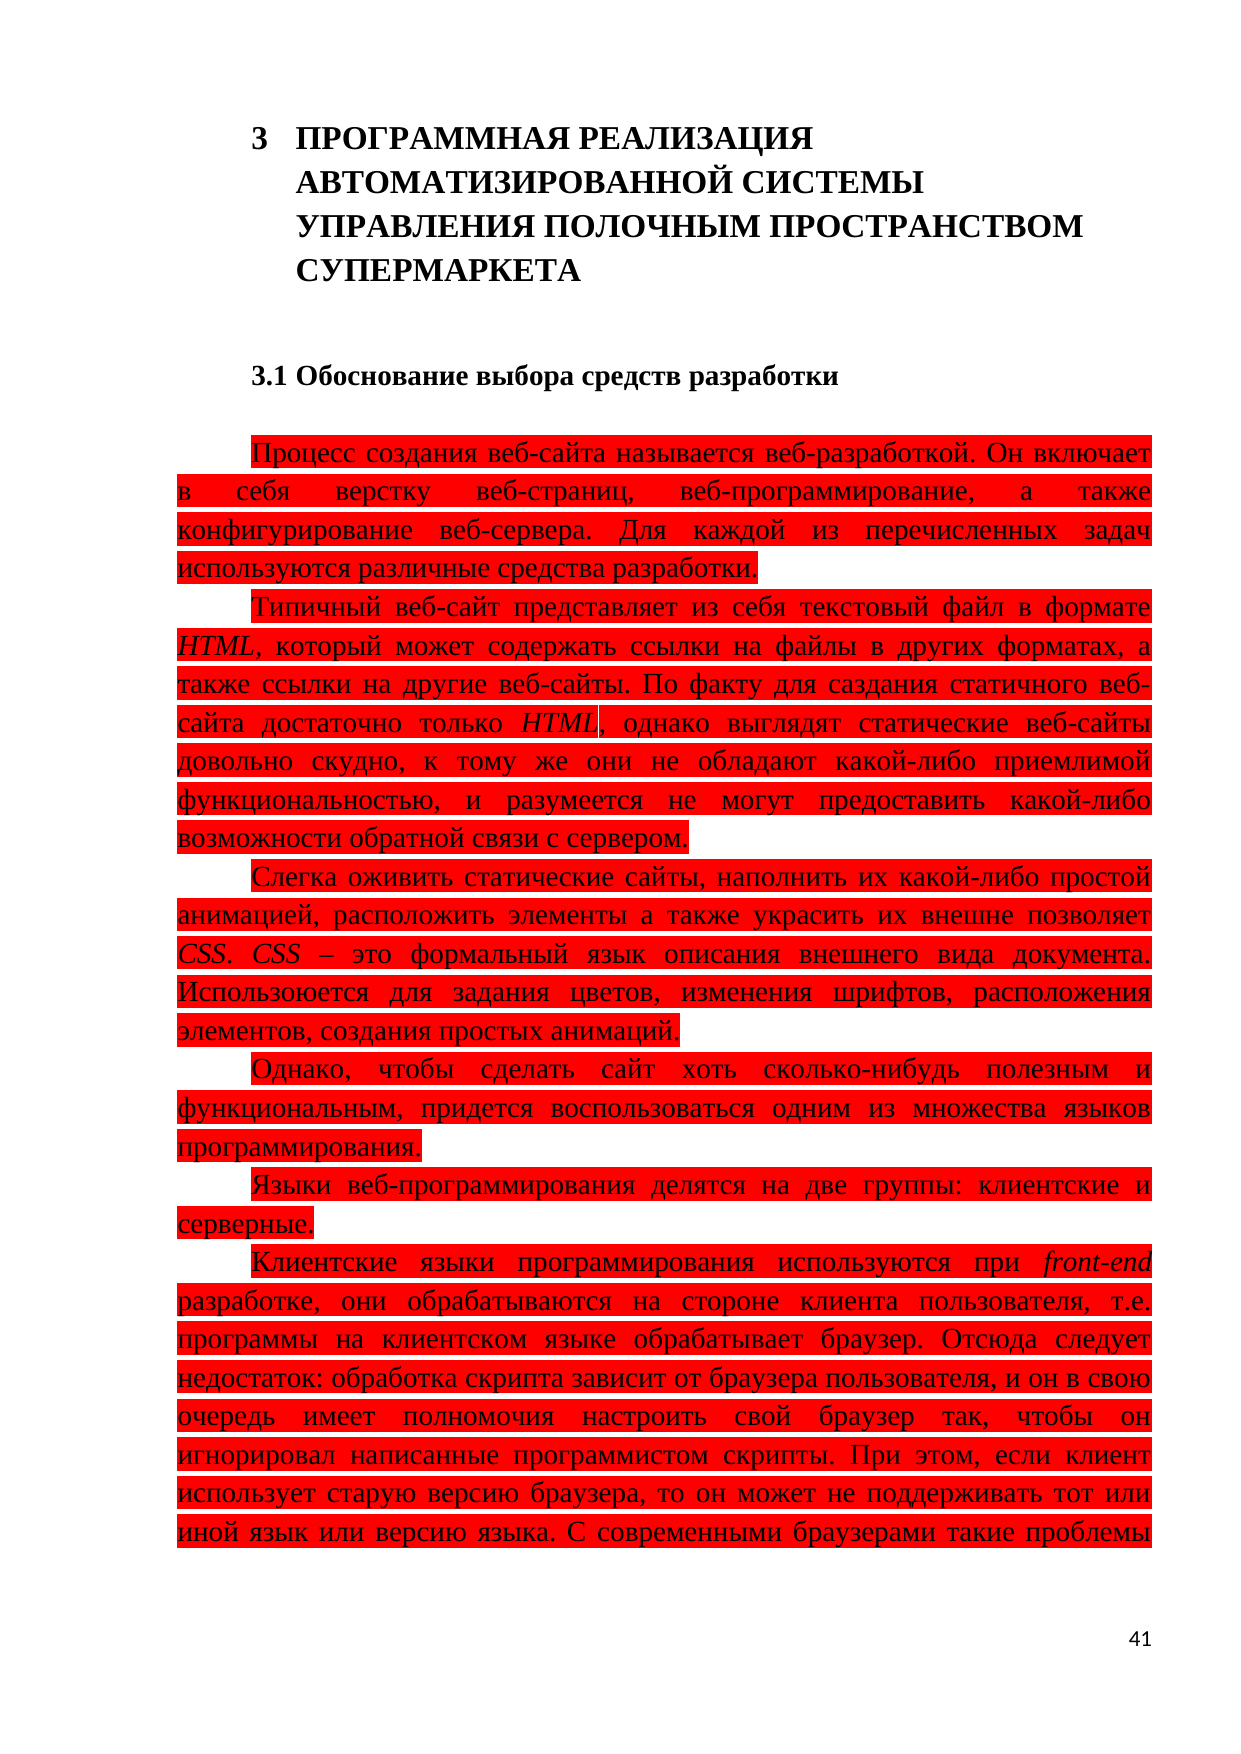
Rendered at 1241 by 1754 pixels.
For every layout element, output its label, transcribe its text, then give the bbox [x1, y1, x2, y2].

text Однако, чтобы сделать сайт хоть сколько-нибудь полезным и функциональным, придется воспользоваться одним из множества языков программирования. [177, 1124, 1152, 1162]
text Типичный веб-сайт представляет из себя текстовый файл в формате HTML, который может содержать ссылки на файлы в других форматах, а также ссылки на другие веб-сайты. По факту для саздания статичного веб-сайта достаточно только HTML, однако выглядят статические веб-сайты довольно скудно, к тому же они не обладают какой-либо приемлимой функциональностью, и разумеется не могут предоставить какой-либо возможности обратной связи с сервером. [177, 700, 1152, 743]
list ПРОГРАММНАЯ РЕАЛИЗАЦИЯ АВТОМАТИЗИРОВАННОЙ СИСТЕМЫ УПРАВЛЕНИЯ ПОЛОЧНЫМ ПРОСТРАНСТВОМ СУПЕРМАРКЕТА [251, 118, 1152, 289]
text Слегка оживить статические сайты, наполнить их какой-либо простой анимацией, расположить элементы а также украсить их внешне позволяет CSS. CSS – это формальный язык описания внешнего вида документа. Использоюется для задания цветов, изменения шрифтов, расположения элементов, создания простых анимаций. [177, 1008, 1152, 1047]
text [177, 1244, 1152, 1283]
text Типичный веб-сайт представляет из себя текстовый файл в формате HTML, который может содержать ссылки на файлы в других форматах, а также ссылки на другие веб-сайты. По факту для саздания статичного веб-сайта достаточно только HTML, однако выглядят статические веб-сайты довольно скудно, к тому же они не обладают какой-либо приемлимой функциональностью, и разумеется не могут предоставить какой-либо возможности обратной связи с сервером. [177, 815, 1152, 854]
text Слегка оживить статические сайты, наполнить их какой-либо простой анимацией, расположить элементы а также украсить их внешне позволяет CSS. CSS – это формальный язык описания внешнего вида документа. Использоюется для задания цветов, изменения шрифтов, расположения элементов, создания простых анимаций. [177, 859, 1152, 898]
text Однако, чтобы сделать сайт хоть сколько-нибудь полезным и функциональным, придется воспользоваться одним из множества языков программирования. [177, 1052, 1152, 1090]
text Процесс создания веб-сайта называется веб-разработкой. Он включает в себя верстку веб-страниц, веб-программирование, а также конфигурирование веб-сервера. Для каждой из перечисленных задач используются различные средства разработки. [177, 435, 1152, 474]
text Языки веб-программирования делятся на две группы: клиентские и серверные. [177, 1167, 1152, 1239]
subtitle Обоснование выбора средств разработки [251, 358, 1152, 391]
text Типичный веб-сайт представляет из себя текстовый файл в формате HTML, который может содержать ссылки на файлы в других форматах, а также ссылки на другие веб-сайты. По факту для саздания статичного веб-сайта достаточно только HTML, однако выглядят статические веб-сайты довольно скудно, к тому же они не обладают какой-либо приемлимой функциональностью, и разумеется не могут предоставить какой-либо возможности обратной связи с сервером. [177, 589, 1152, 628]
text Процесс создания веб-сайта называется веб-разработкой. Он включает в себя верстку веб-страниц, веб-программирование, а также конфигурирование веб-сервера. Для каждой из перечисленных задач используются различные средства разработки. [177, 546, 1152, 584]
